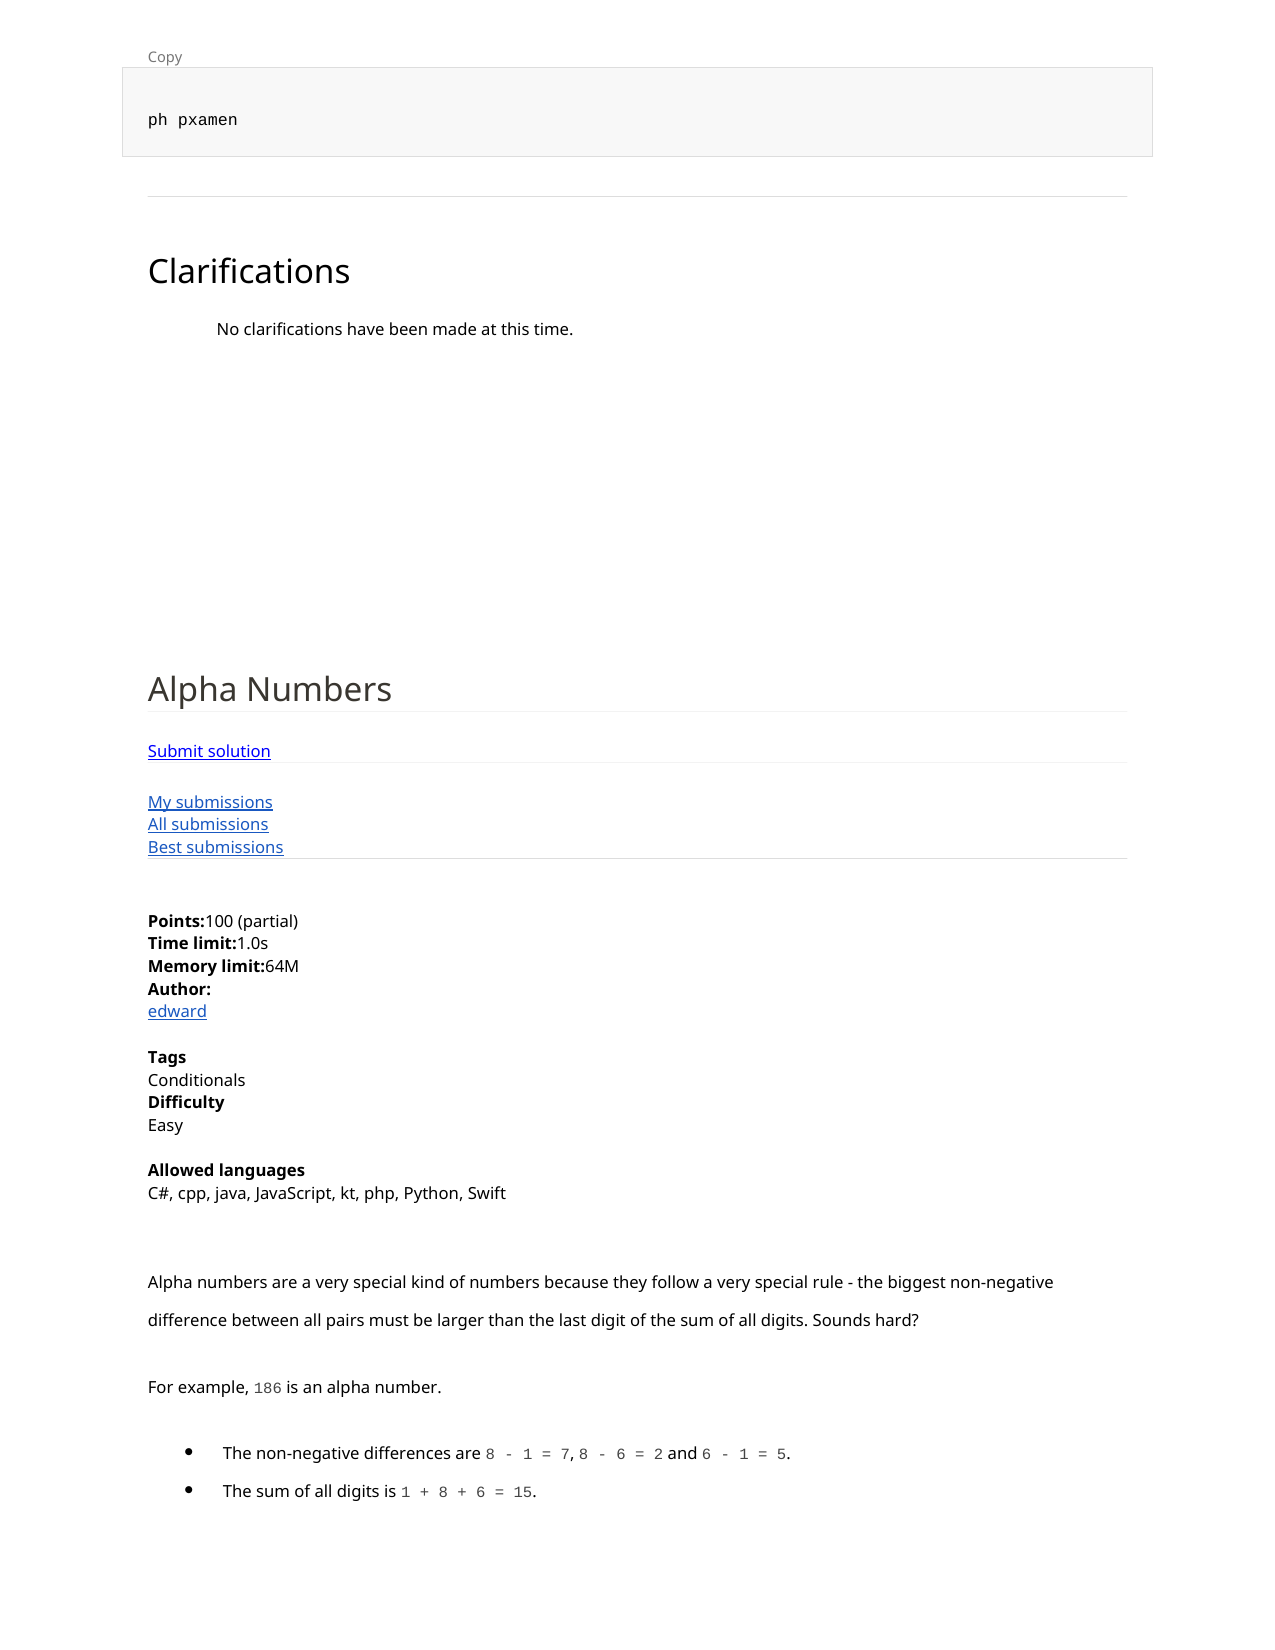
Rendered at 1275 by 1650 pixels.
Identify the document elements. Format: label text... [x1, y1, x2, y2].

text Alpha numbers are a very special kind of numbers because they follow a very special rule - the biggest non-negative difference between all pairs must be larger than the last digit of the sum of all digits. Sounds hard? [148, 1256, 1127, 1331]
text All submissions [148, 813, 1127, 836]
text Difficulty [148, 1091, 1127, 1113]
text Allowed languages [148, 1159, 1127, 1182]
text Time limit:1.0s [148, 932, 1127, 954]
list The non-negative differences are 8 - 1 = 7, 8 - 6 = 2 and 6 - 1 = 5. [185, 1427, 1127, 1464]
text My submissions [148, 790, 1127, 813]
text Best submissions [148, 836, 1127, 858]
list The sum of all digits is 1 + 8 + 6 = 15. [185, 1464, 1127, 1502]
text edward [148, 1000, 1127, 1023]
text No clarifications have been made at this time. [216, 317, 1127, 340]
text Submit solution [148, 739, 1127, 762]
text Easy [148, 1113, 1127, 1136]
text Memory limit:64M [148, 954, 1127, 977]
text Author: [148, 977, 1127, 1000]
text C#, cpp, java, JavaScript, kt, php, Python, Swift [148, 1182, 1127, 1204]
text Copy [148, 29, 1127, 67]
text ph pxamen [123, 68, 1152, 156]
text Tags [148, 1045, 1127, 1068]
text Alpha Numbers [148, 666, 1127, 711]
text Points:100 (partial) [148, 909, 1127, 932]
text Clarifications [148, 248, 1127, 293]
text For example, 186 is an alpha number. [148, 1360, 1127, 1398]
text Conditionals [148, 1068, 1127, 1091]
